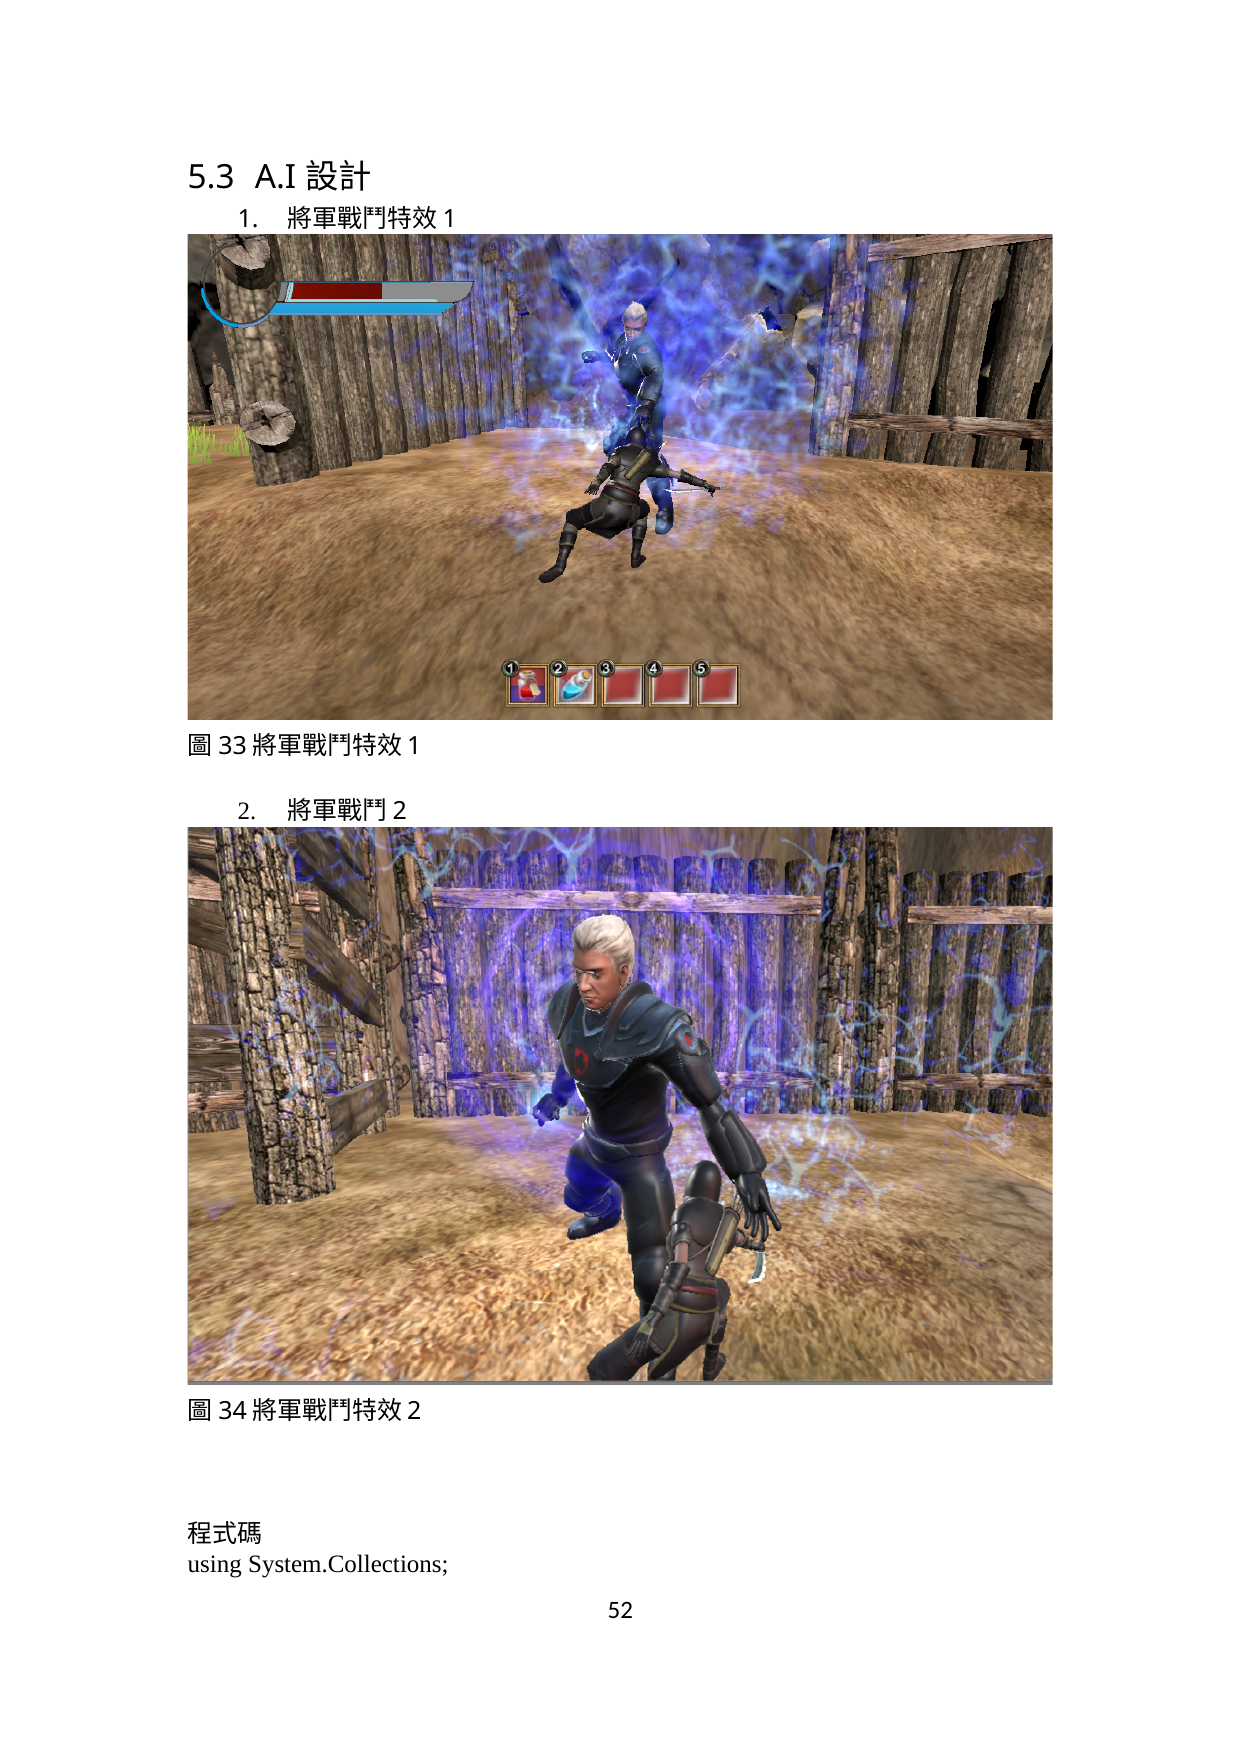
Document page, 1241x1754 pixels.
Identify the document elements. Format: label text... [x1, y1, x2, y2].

picture [187, 234, 1053, 720]
text using System.Collections; [187, 1549, 1053, 1578]
list 將軍戰鬥特效1 [237, 198, 1053, 234]
picture [187, 827, 1053, 1385]
